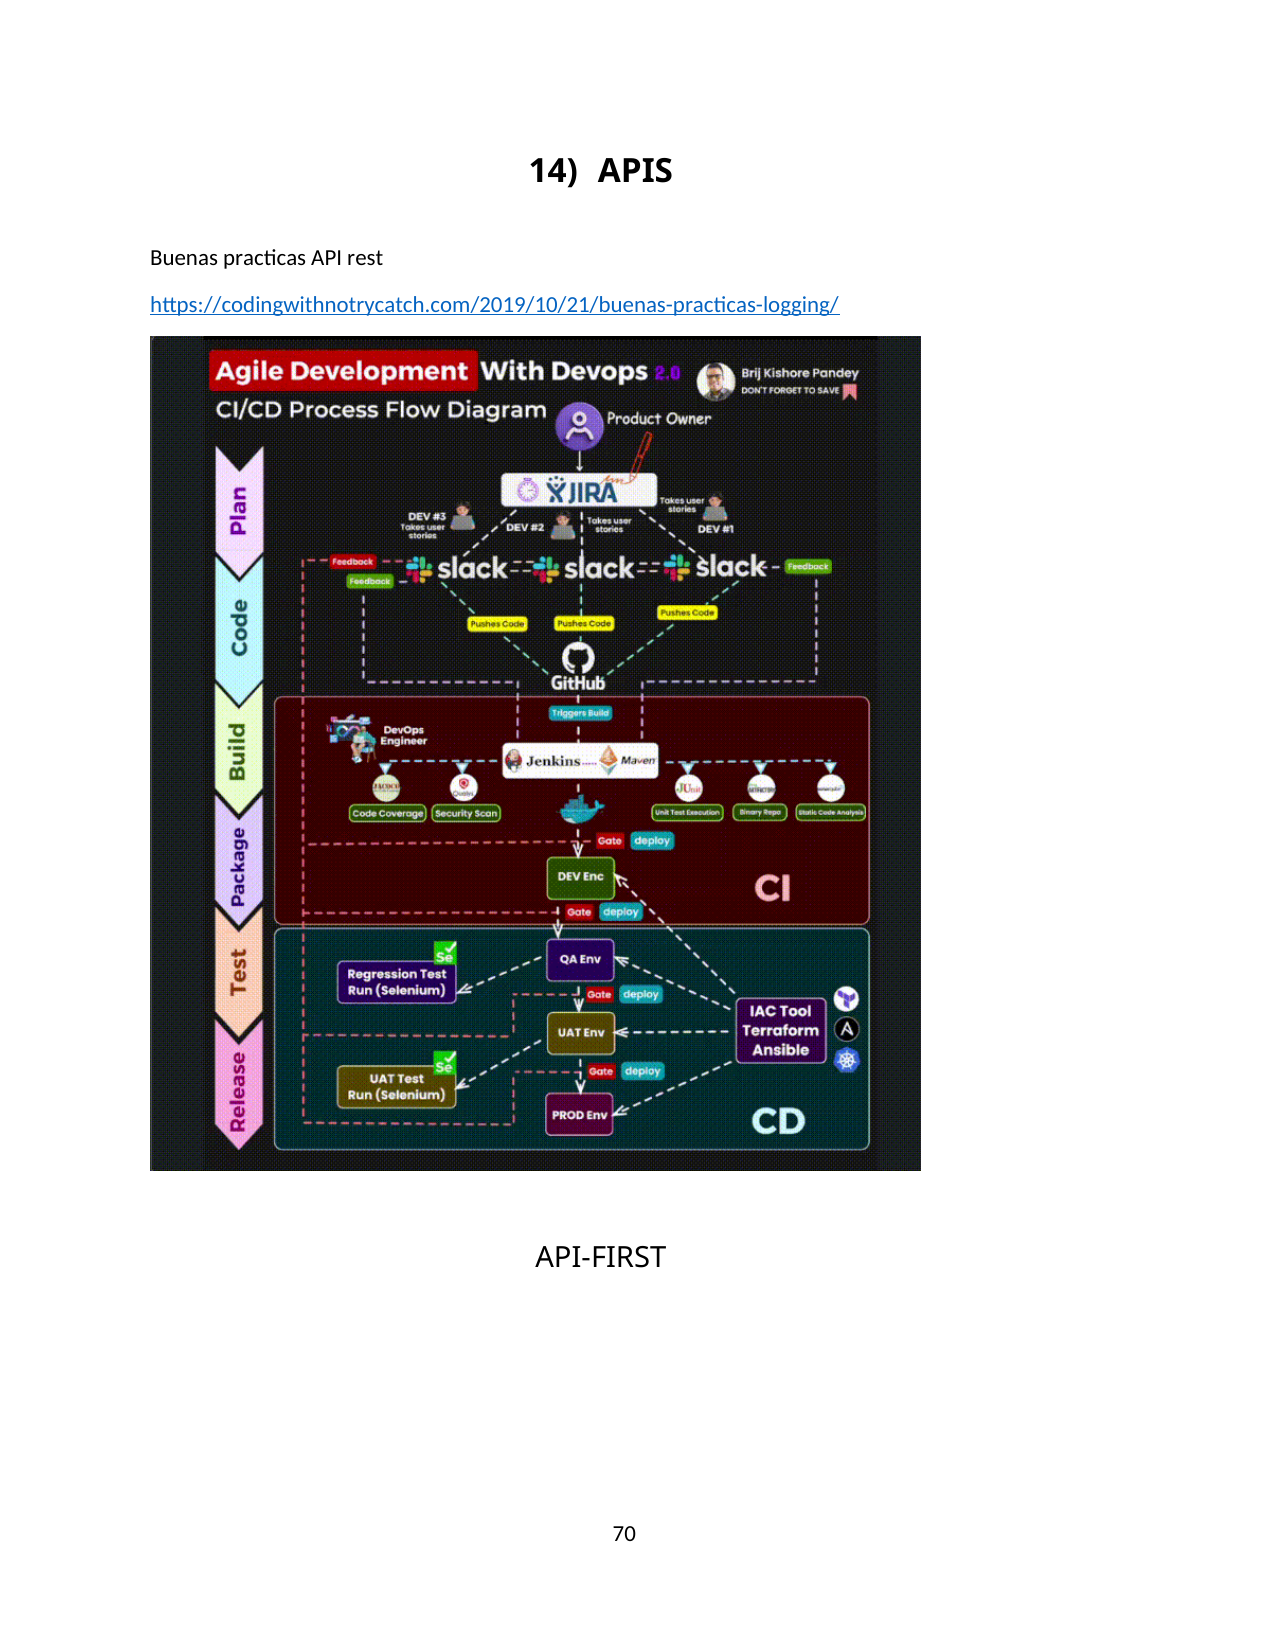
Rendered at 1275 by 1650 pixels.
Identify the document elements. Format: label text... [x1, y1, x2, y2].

text https://codingwithnotrycatch.com/2019/10/21/buenas-practicas-logging/ [150, 290, 1098, 318]
picture [150, 336, 921, 1171]
subtitle APIS [103, 147, 1098, 192]
text Buenas practicas API rest [150, 243, 1098, 271]
subtitle API-FIRST [103, 1237, 1098, 1276]
